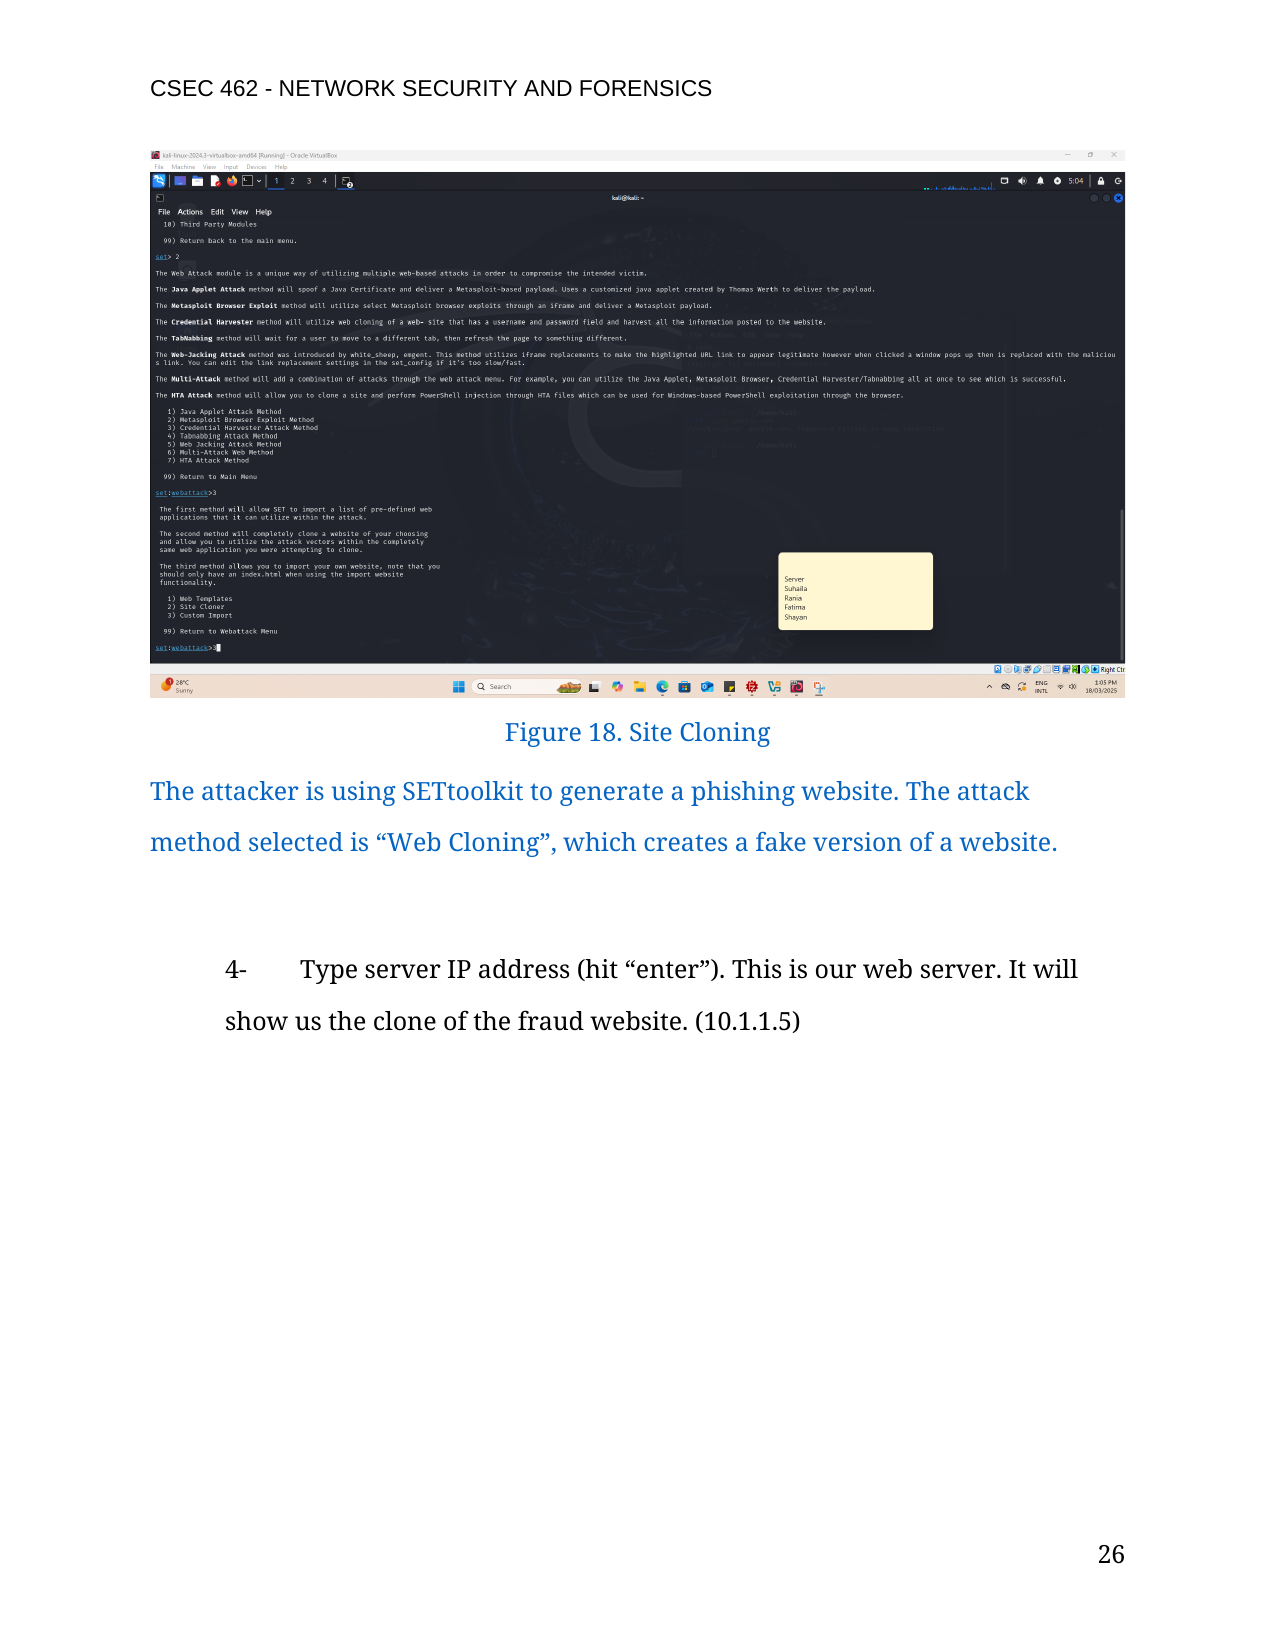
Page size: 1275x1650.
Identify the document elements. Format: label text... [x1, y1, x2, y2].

picture [150, 150, 1125, 698]
text Figure 18. Site Cloning [150, 715, 1125, 749]
text The attacker is using SETtoolkit to generate a phishing website. The attack method selected is “Web Cloning”, which creates a fake version of a website. [150, 774, 1125, 859]
text 4- Type server IP address (hit “enter”). This is our web server. It will show us the clone of the fraud website. (10.1.1.5) [225, 952, 1125, 1037]
